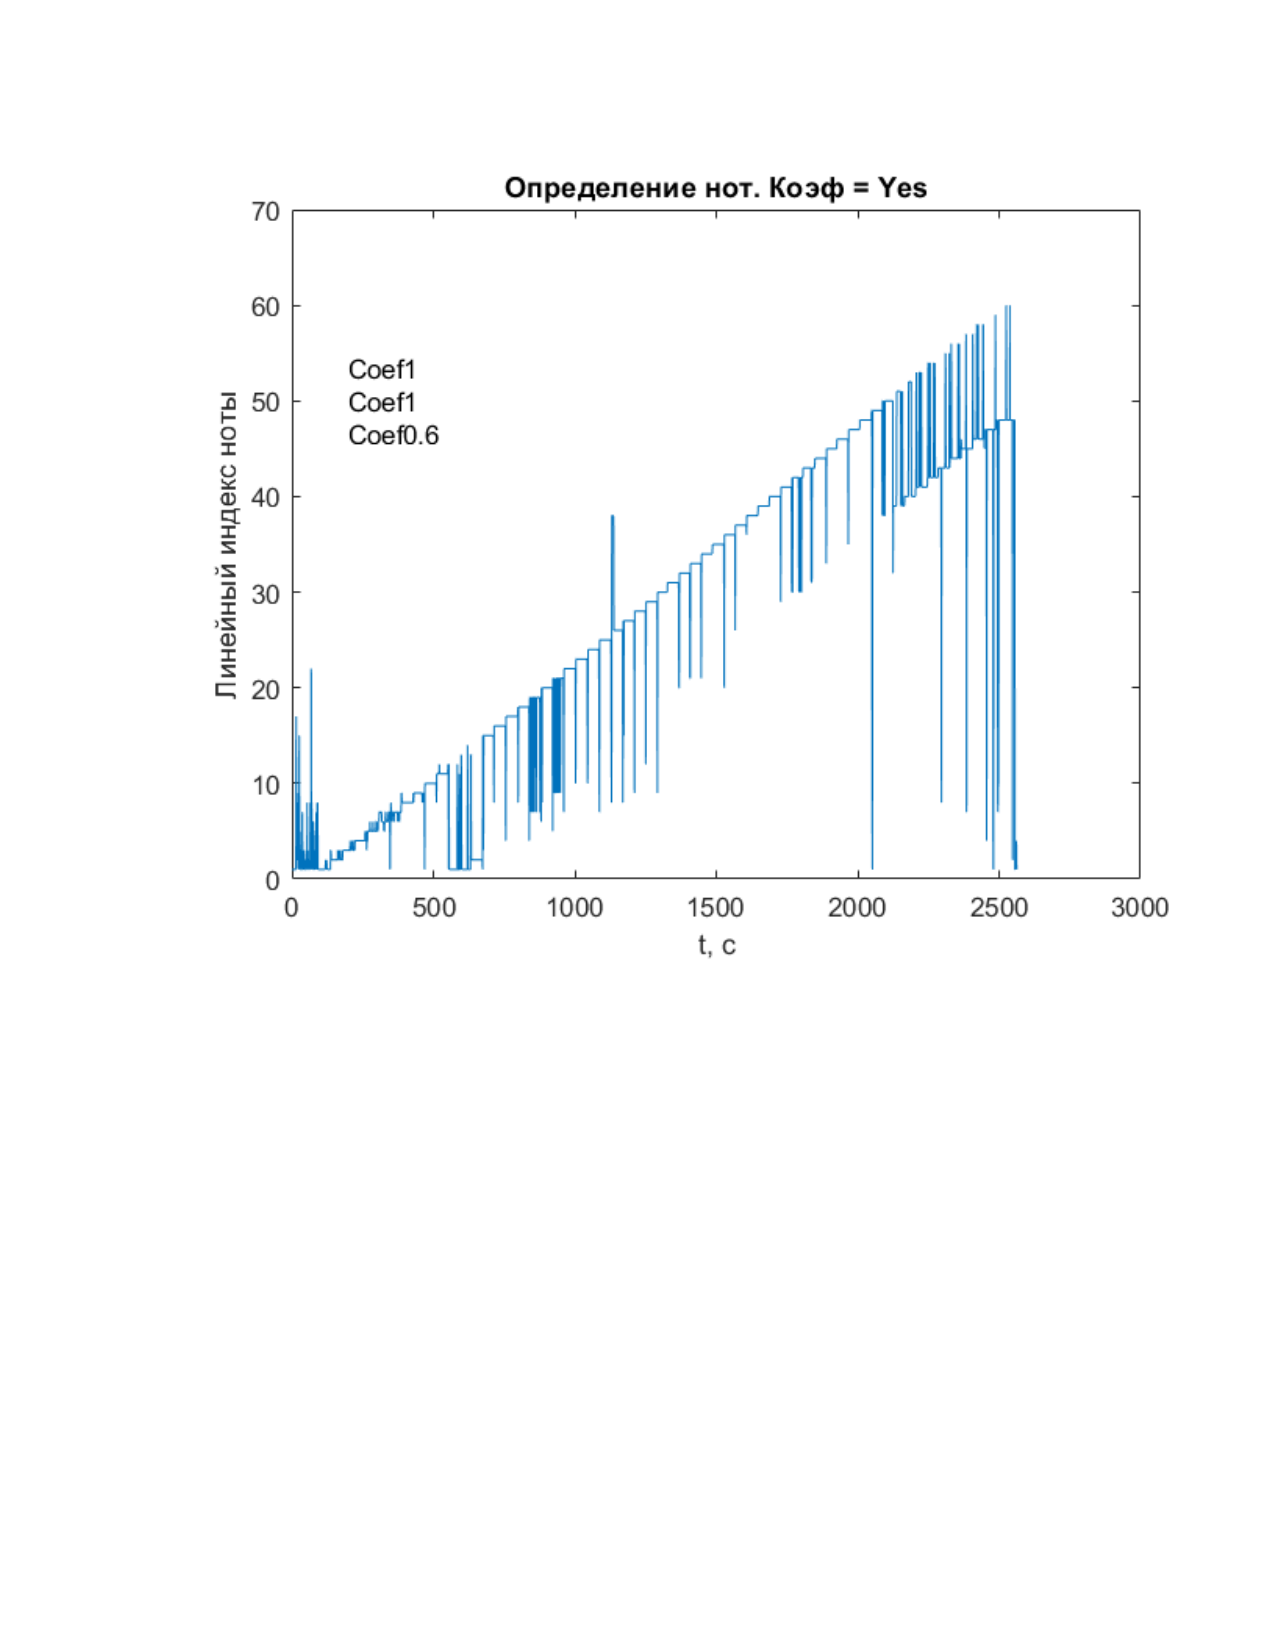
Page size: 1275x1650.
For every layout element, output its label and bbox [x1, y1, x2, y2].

picture [150, 150, 1244, 970]
